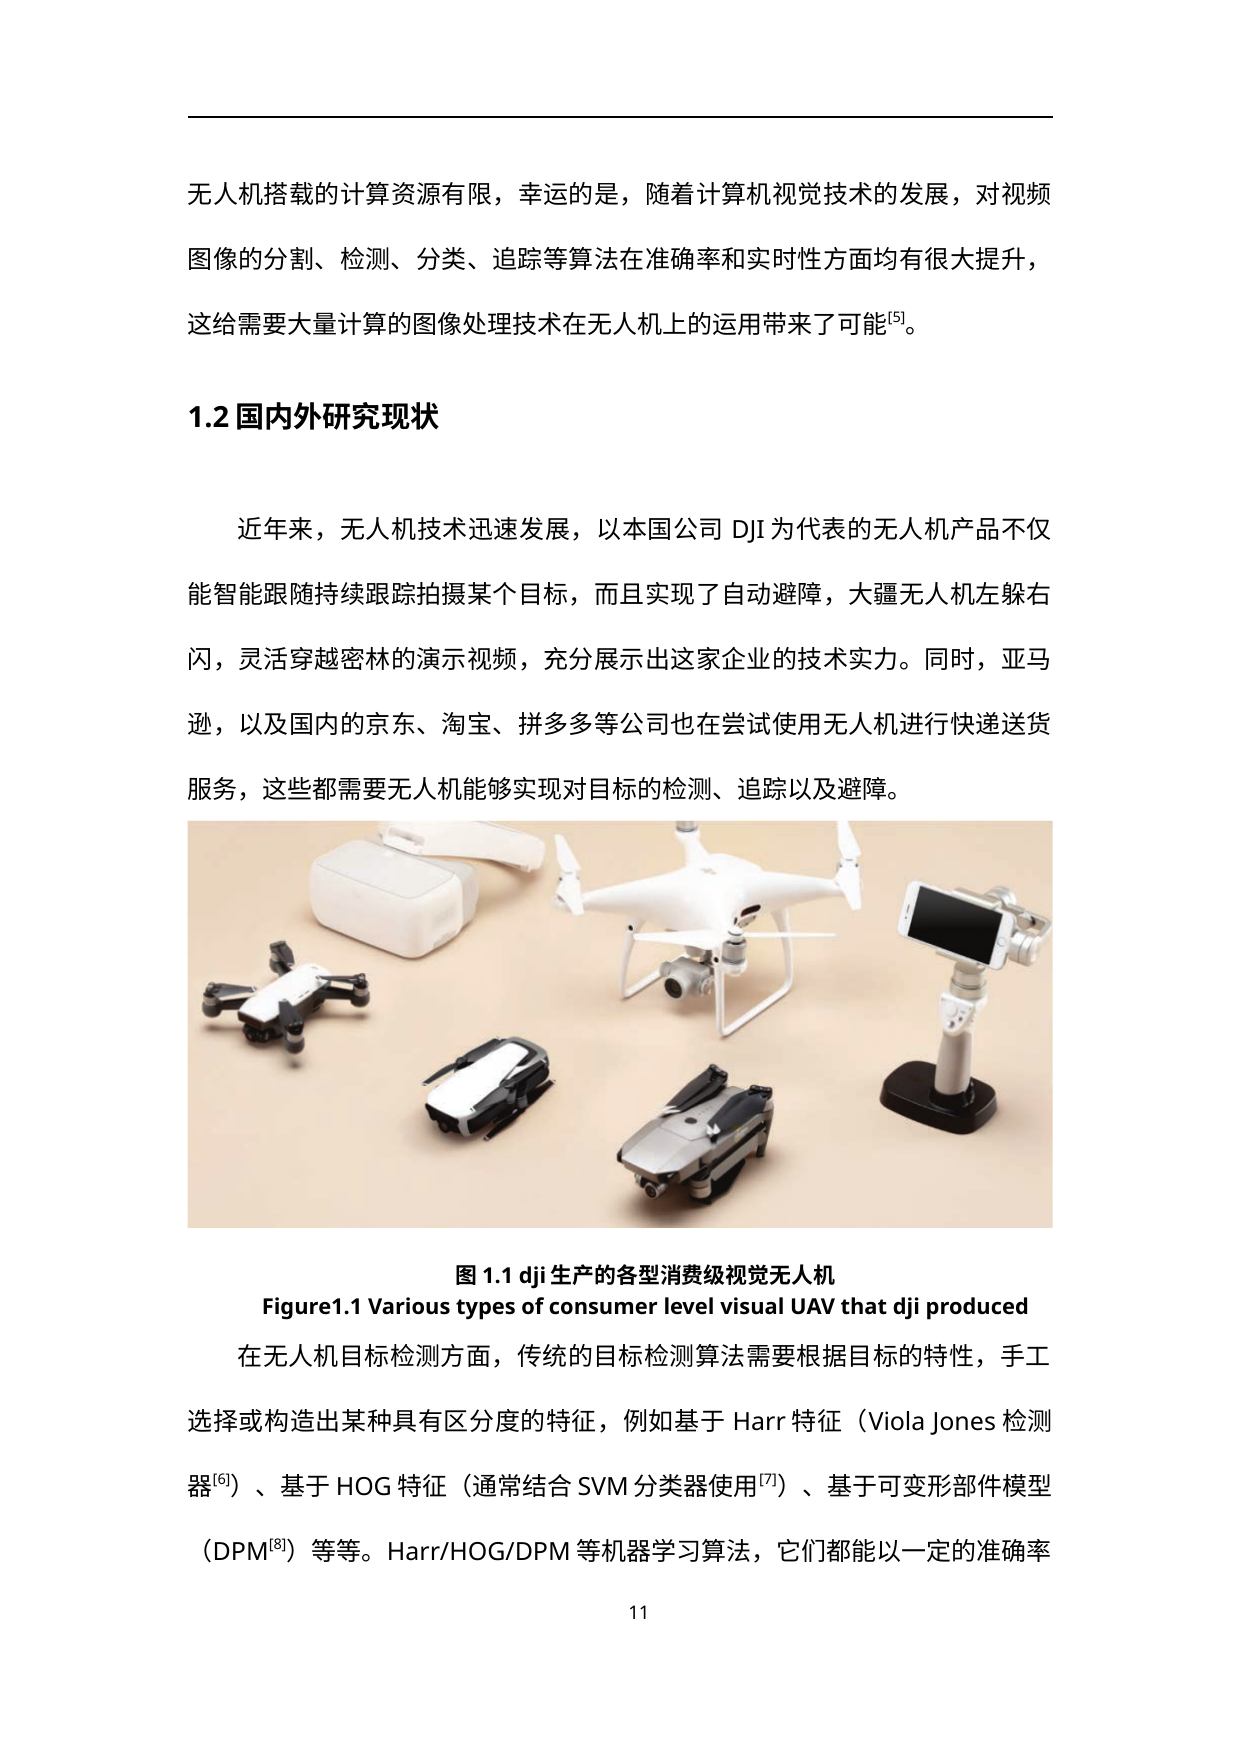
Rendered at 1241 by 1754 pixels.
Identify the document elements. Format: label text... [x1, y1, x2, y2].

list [187, 160, 1053, 355]
text Figure1.1 Various types of consumer level visual UAV that dji produced [187, 1290, 1053, 1322]
text 图1.1 dji生产的各型消费级视觉无人机 [187, 1257, 1053, 1290]
picture [187, 820, 1053, 1228]
list 近年来，无人机技术迅速发展，以本国公司DJI为代表的无人机产品不仅能智能跟随持续跟踪拍摄某个目标，而且实现了自动避障，大疆无人机左躲右闪，灵活穿越密林的演示视频，充分展示出这家企业的技术实力。同时，亚马逊，以及国内的京东、淘宝、拼多多等公司也在尝试使用无人机进行快递送货服务，这些都需要无人机能够实现对目标的检测、追踪以及避障。 [187, 495, 1053, 820]
subtitle 1.2国内外研究现状 [187, 382, 1053, 447]
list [187, 1322, 1053, 1582]
